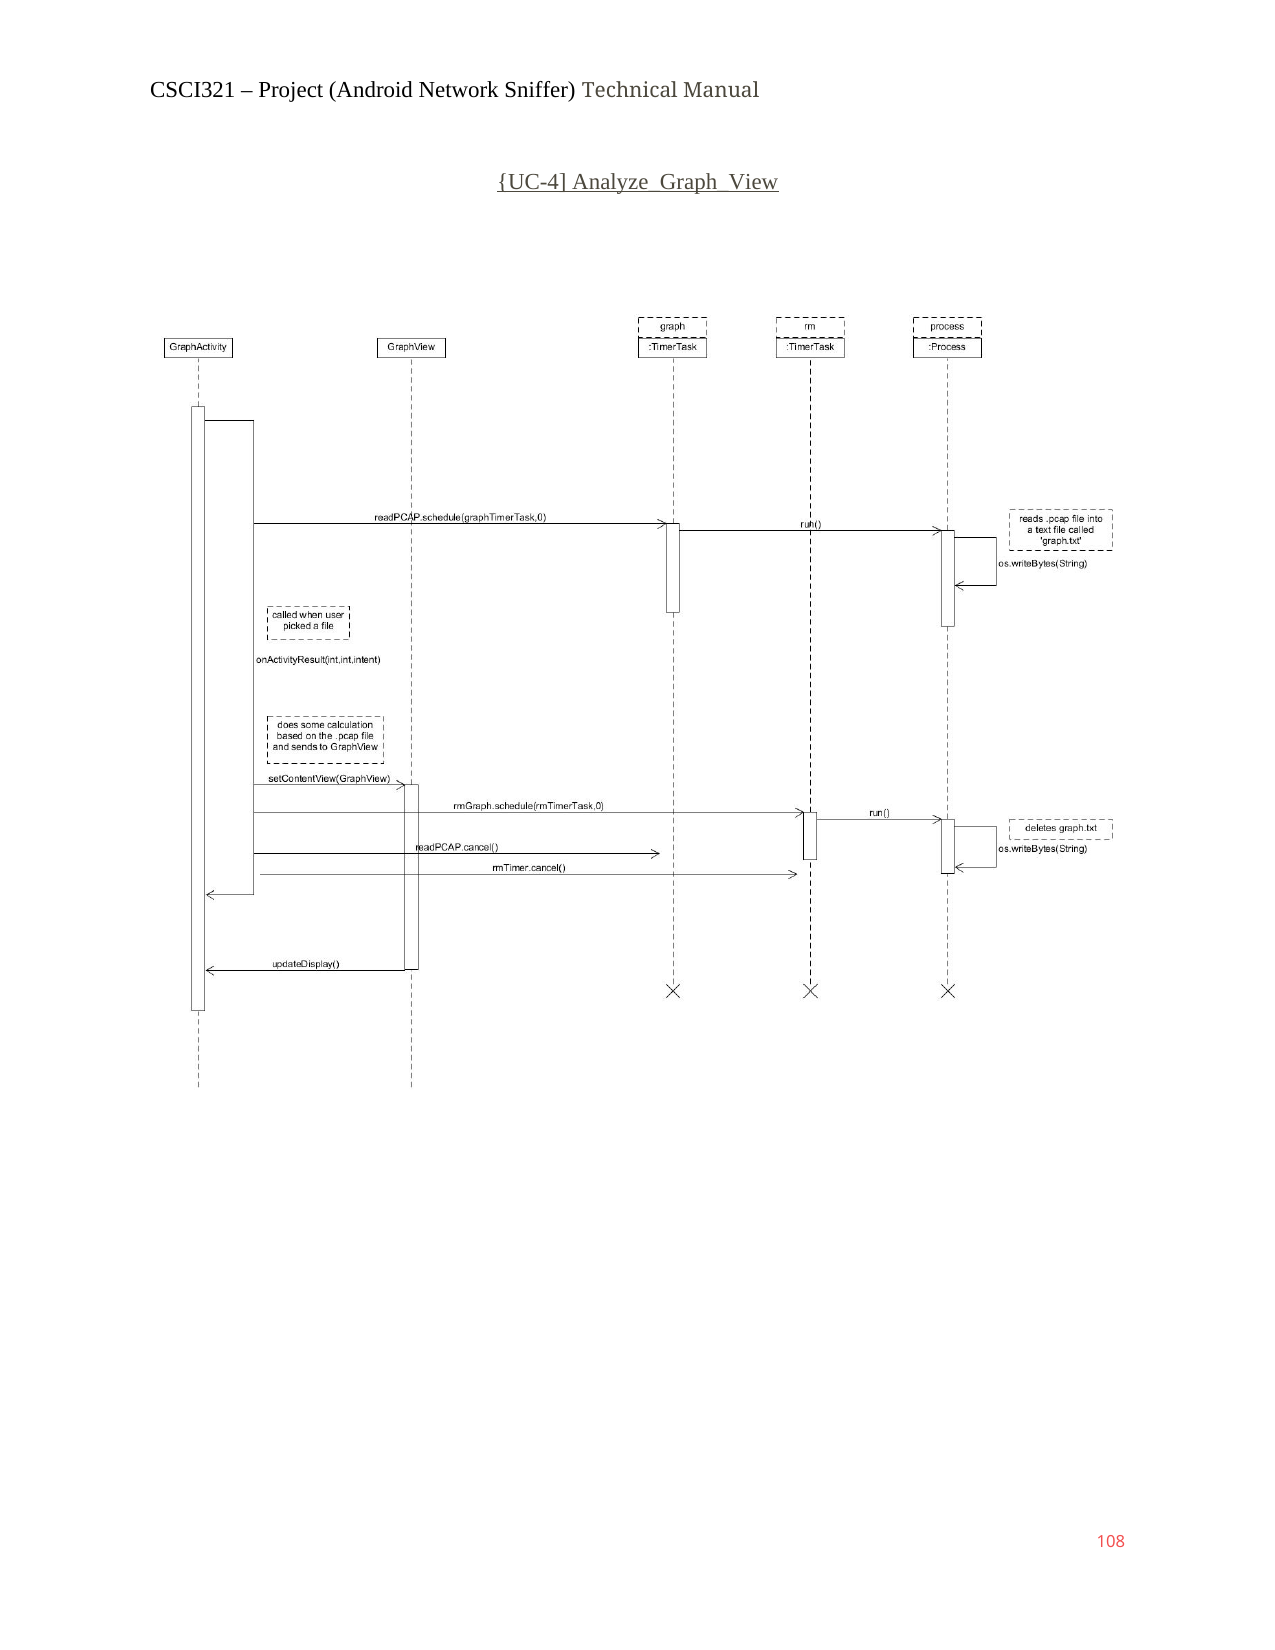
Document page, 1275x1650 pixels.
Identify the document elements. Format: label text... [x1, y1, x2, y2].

text {UC-4] Analyze_Graph_View [150, 168, 1125, 194]
picture [150, 303, 1125, 1114]
